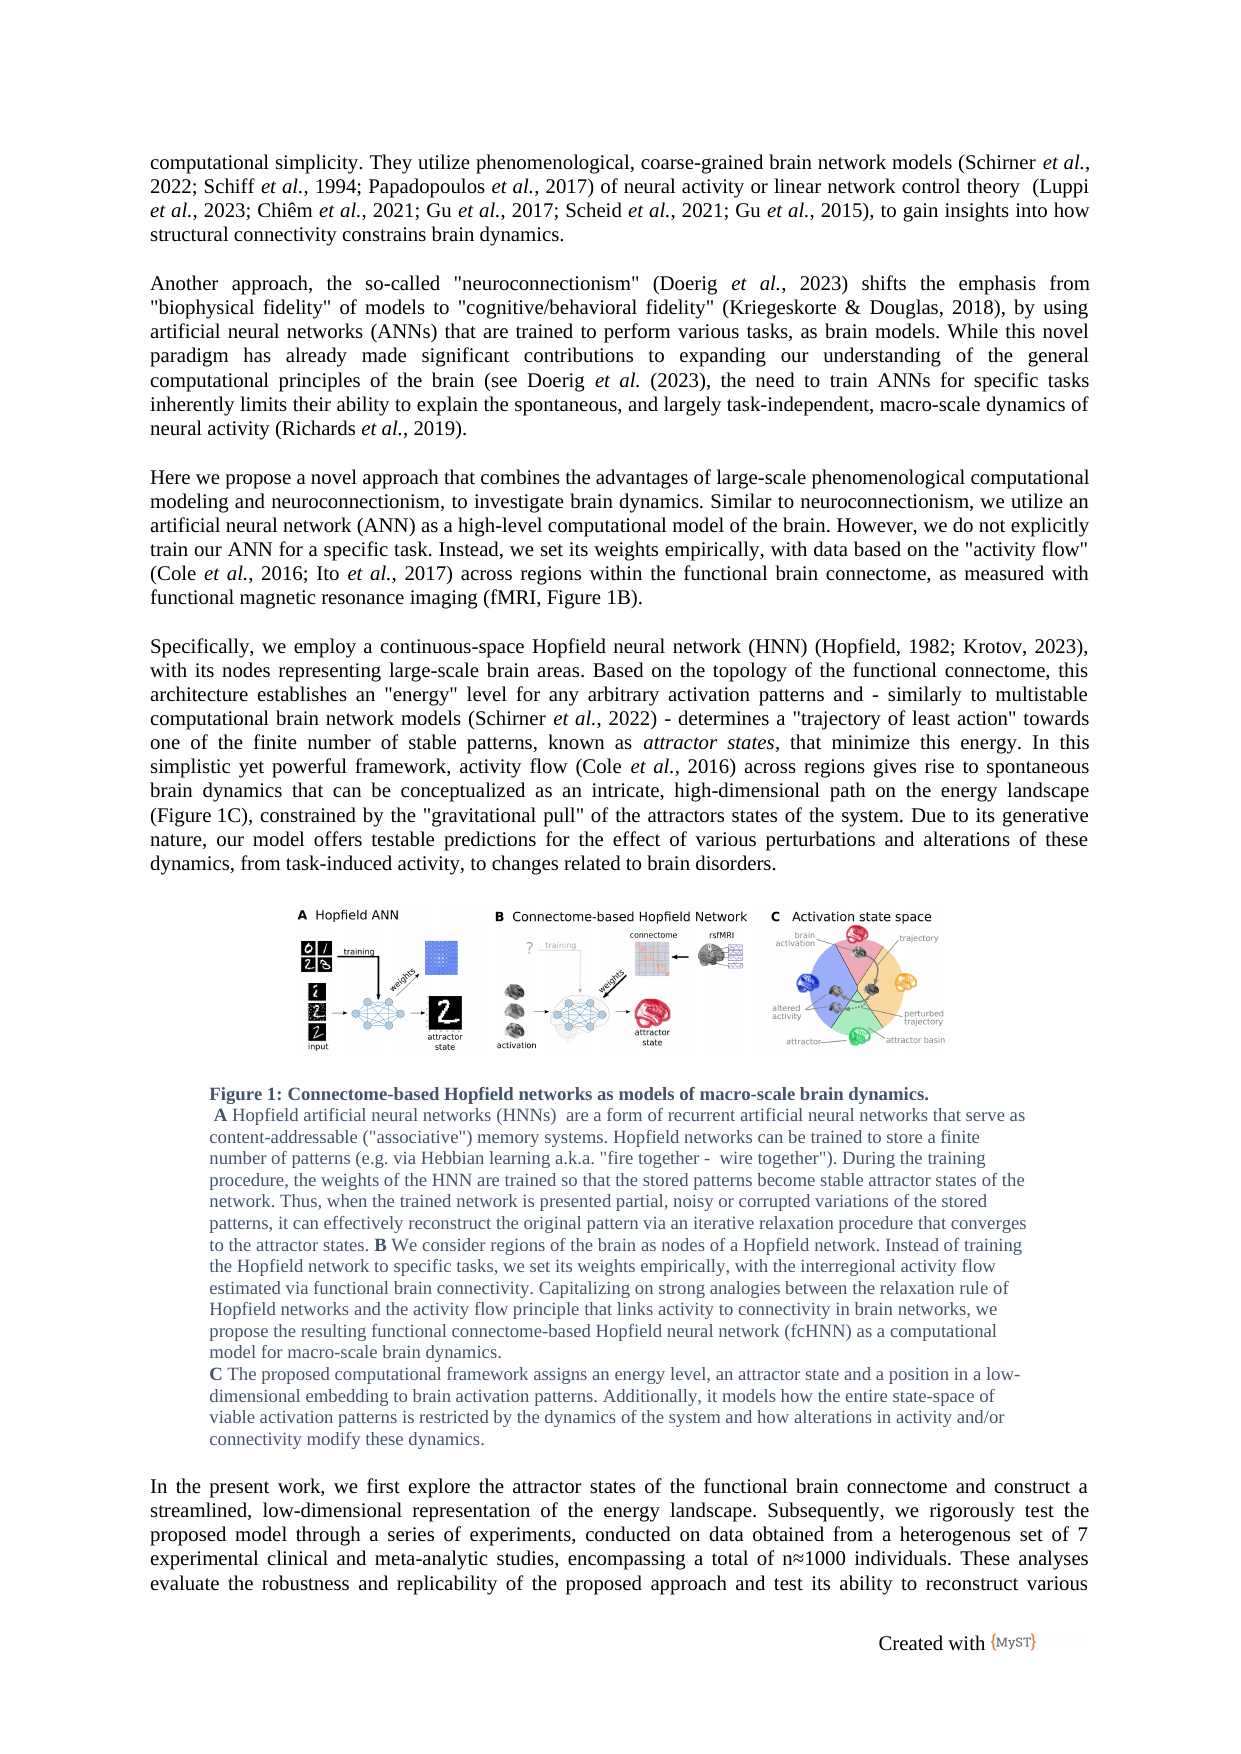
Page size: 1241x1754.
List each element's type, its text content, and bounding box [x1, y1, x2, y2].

picture [292, 899, 949, 1058]
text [150, 150, 1090, 246]
text Another approach, the so-called "neuroconnectionism" (Doerig et al., 2023) shifts the emphasis from "biophysical fidelity" of models to "cognitive/behavioral fidelity" (Kriegeskorte & Douglas, 2018), by using artificial neural networks (ANNs) that are trained to perform various tasks, as brain models. While this novel paradigm has already made significant contributions to expanding our understanding of the general computational principles of the brain (see Doerig et al. (2023), the need to train ANNs for specific tasks inherently limits their ability to explain the spontaneous, and largely task-independent, macro-scale dynamics of neural activity (Richards et al., 2019). [150, 271, 1090, 440]
text Figure 1: Connectome-based Hopfield networks as models of macro-scale brain dynamics. A Hopfield artificial neural networks (HNNs) are a form of recurrent artificial neural networks that serve as content-addressable ("associative") memory systems. Hopfield networks can be trained to store a finite number of patterns (e.g. via Hebbian learning a.k.a. "fire together - wire together"). During the training procedure, the weights of the HNN are trained so that the stored patterns become stable attractor states of the network. Thus, when the trained network is presented partial, noisy or corrupted variations of the stored patterns, it can effectively reconstruct the original pattern via an iterative relaxation procedure that converges to the attractor states. B We consider regions of the brain as nodes of a Hopfield network. Instead of training the Hopfield network to specific tasks, we set its weights empirically, with the interregional activity flow estimated via functional brain connectivity. Capitalizing on strong analogies between the relaxation rule of Hopfield networks and the activity flow principle that links activity to connectivity in brain networks, we propose the resulting functional connectome-based Hopfield neural network (fcHNN) as a computational model for macro-scale brain dynamics. C The proposed computational framework assigns an energy level, an attractor state and a position in a low-dimensional embedding to brain activation patterns. Additionally, it models how the entire state-space of viable activation patterns is restricted by the dynamics of the system and how alterations in activity and/or connectivity modify these dynamics. [209, 1083, 1036, 1449]
text Specifically, we employ a continuous-space Hopfield neural network (HNN) (Hopfield, 1982; Krotov, 2023), with its nodes representing large-scale brain areas. Based on the topology of the functional connectome, this architecture establishes an "energy" level for any arbitrary activation patterns and - similarly to multistable computational brain network models (Schirner et al., 2022) - determines a "trajectory of least action" towards one of the finite number of stable patterns, known as attractor states, that minimize this energy. In this simplistic yet powerful framework, activity flow (Cole et al., 2016) across regions gives rise to spontaneous brain dynamics that can be conceptualized as an intricate, high-dimensional path on the energy landscape (Figure 1C), constrained by the "gravitational pull" of the attractors states of the system. Due to its generative nature, our model offers testable predictions for the effect of various perturbations and alterations of these dynamics, from task-induced activity, to changes related to brain disorders. [150, 634, 1090, 875]
picture [990, 1633, 1091, 1651]
text Here we propose a novel approach that combines the advantages of large-scale phenomenological computational modeling and neuroconnectionism, to investigate brain dynamics. Similar to neuroconnectionism, we utilize an artificial neural network (ANN) as a high-level computational model of the brain. However, we do not explicitly train our ANN for a specific task. Instead, we set its weights empirically, with data based on the "activity flow" (Cole et al., 2016; Ito et al., 2017) across regions within the functional brain connectome, as measured with functional magnetic resonance imaging (fMRI, Figure 1B). [150, 465, 1090, 609]
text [150, 1474, 1090, 1594]
